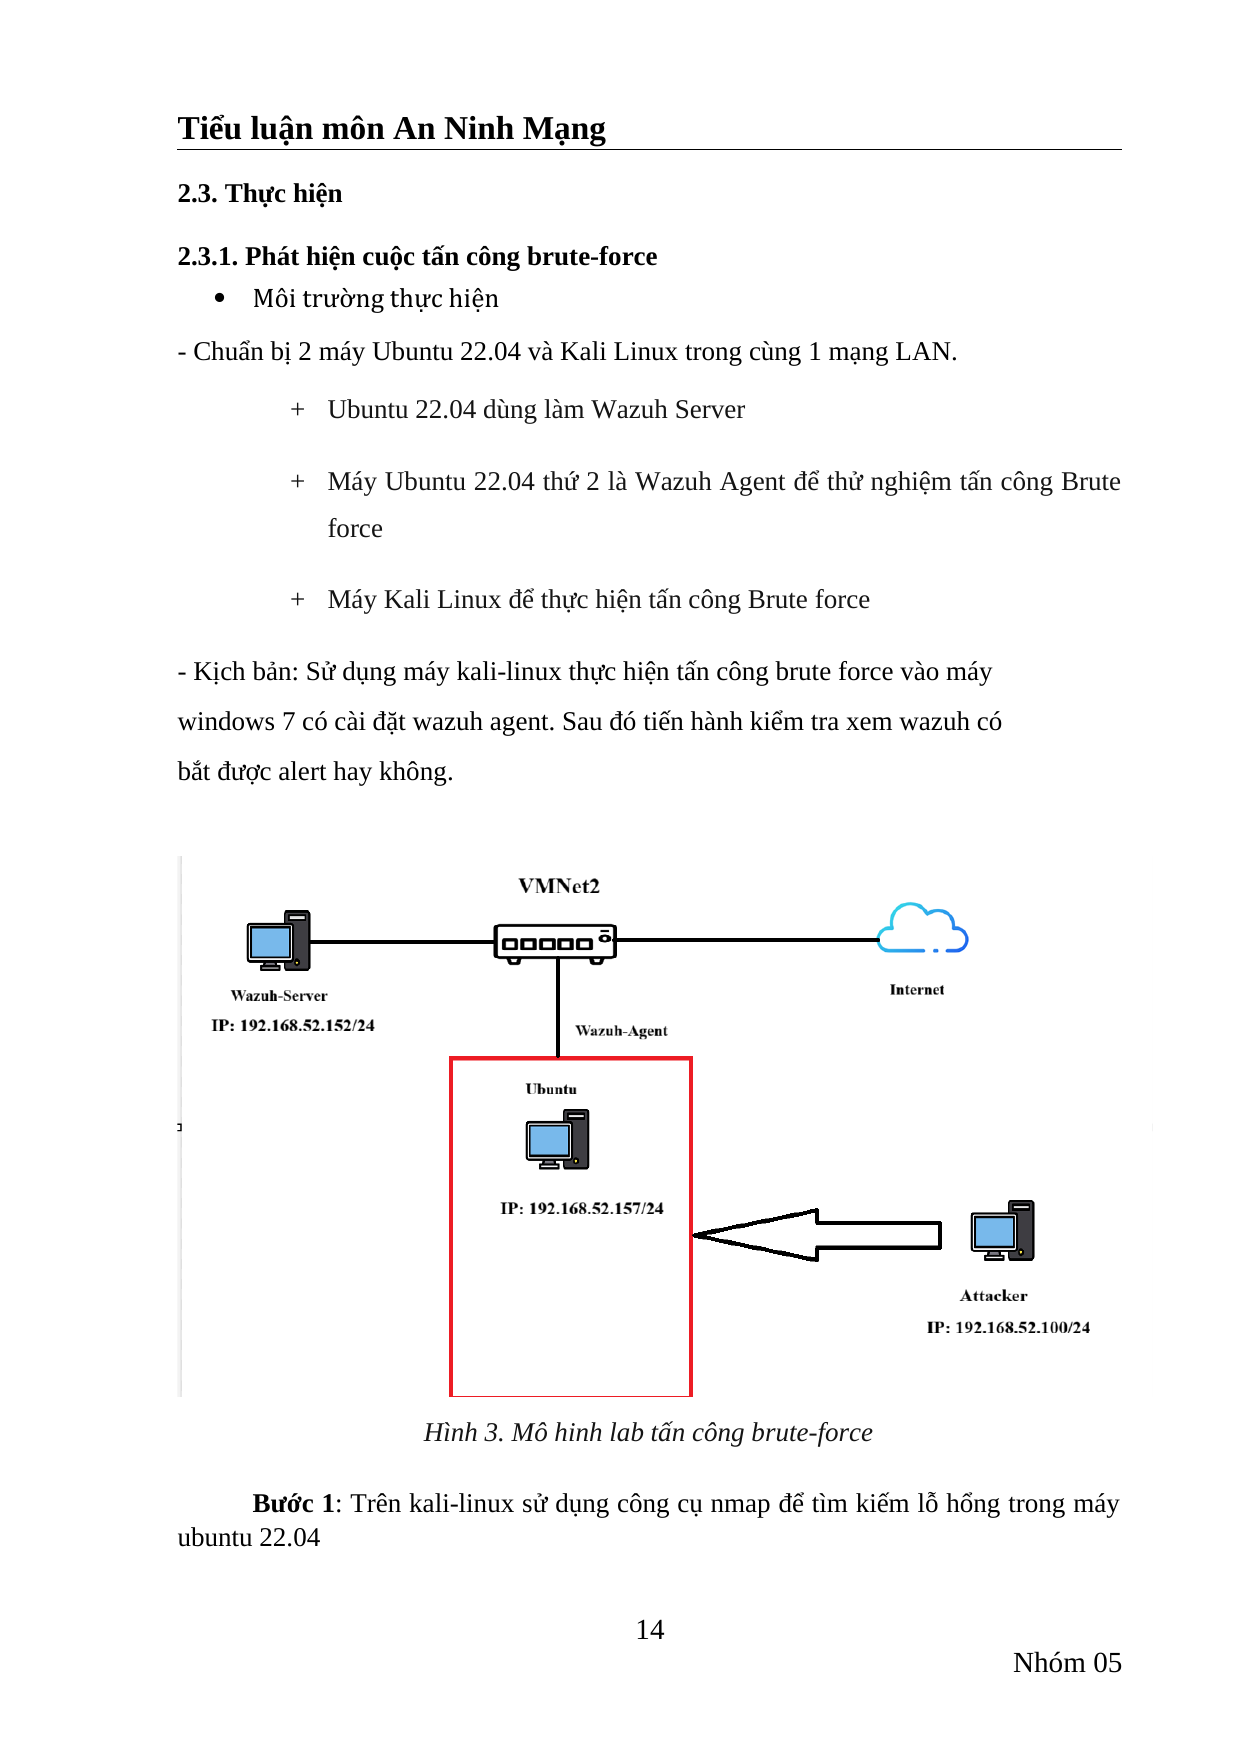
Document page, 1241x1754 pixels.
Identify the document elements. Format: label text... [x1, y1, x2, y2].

text - Chuẩn bị 2 máy Ubuntu 22.04 và Kali Linux trong cùng 1 mạng LAN. [177, 335, 1122, 366]
text Hình 3. Mô hinh lab tấn công brute-force [177, 1416, 1122, 1447]
text - Kịch bản: Sử dụng máy kali-linux thực hiện tấn công brute force vào máy [177, 655, 1122, 686]
text windows 7 có cài đặt wazuh agent. Sau đó tiến hành kiểm tra xem wazuh có [177, 705, 1122, 736]
list Môi trường thực hiện [215, 282, 1122, 313]
subtitle 2.3. Thực hiện [177, 177, 1122, 208]
list Máy Kali Linux để thực hiện tấn công Brute force [290, 583, 1122, 614]
text Bước 1: Trên kali-linux sử dụng công cụ nmap để tìm kiếm lỗ hổng trong máy ubuntu 22.04 [177, 1487, 1122, 1552]
subtitle 2.3.1. Phát hiện cuộc tấn công brute-force [177, 240, 1122, 271]
list Ubuntu 22.04 dùng làm Wazuh Server [290, 393, 1122, 424]
text bắt được alert hay không. [177, 756, 1122, 787]
picture [177, 856, 1153, 1397]
list Máy Ubuntu 22.04 thứ 2 là Wazuh Agent để thử nghiệm tấn công Brute force [290, 496, 1122, 543]
